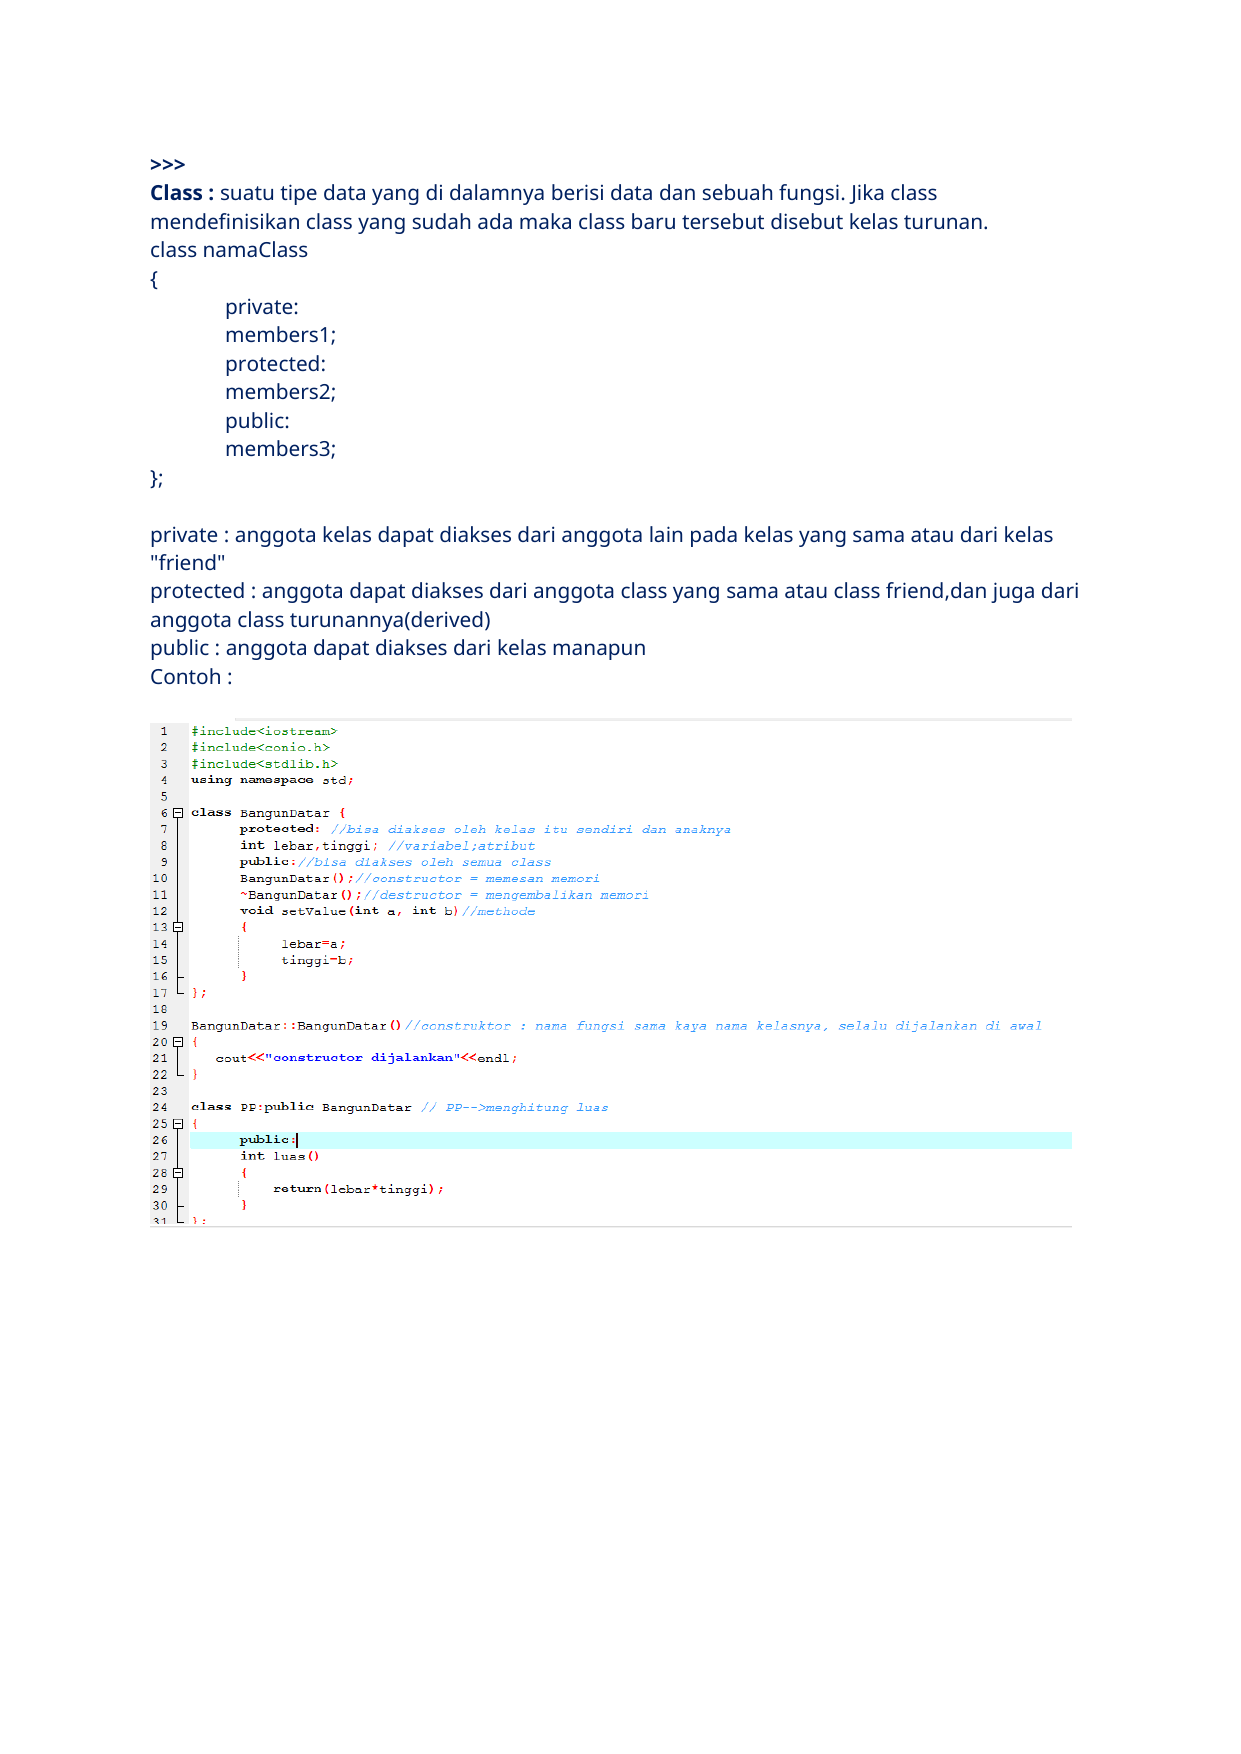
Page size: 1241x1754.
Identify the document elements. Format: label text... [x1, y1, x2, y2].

text protected: [150, 349, 1090, 377]
text }; [150, 463, 1090, 491]
text members2; [150, 377, 1090, 406]
text members3; [150, 434, 1090, 463]
text public : anggota dapat diakses dari kelas manapun [150, 633, 1090, 662]
text private: [150, 292, 1090, 321]
text >>> [150, 150, 1090, 178]
text Class : suatu tipe data yang di dalamnya berisi data dan sebuah fungsi. Jika class mendefinisikan class yang sudah ada maka class baru tersebut disebut kelas turunan. [150, 178, 1090, 235]
text Contoh : [150, 662, 1090, 690]
text members1; [150, 321, 1090, 349]
text public: [150, 406, 1090, 434]
text private : anggota kelas dapat diakses dari anggota lain pada kelas yang sama atau dari kelas "friend" [150, 520, 1090, 577]
text { [150, 264, 1090, 292]
text protected : anggota dapat diakses dari anggota class yang sama atau class friend,dan juga dari anggota class turunannya(derived) [150, 577, 1090, 633]
picture [150, 718, 1072, 1228]
text class namaClass [150, 235, 1090, 264]
